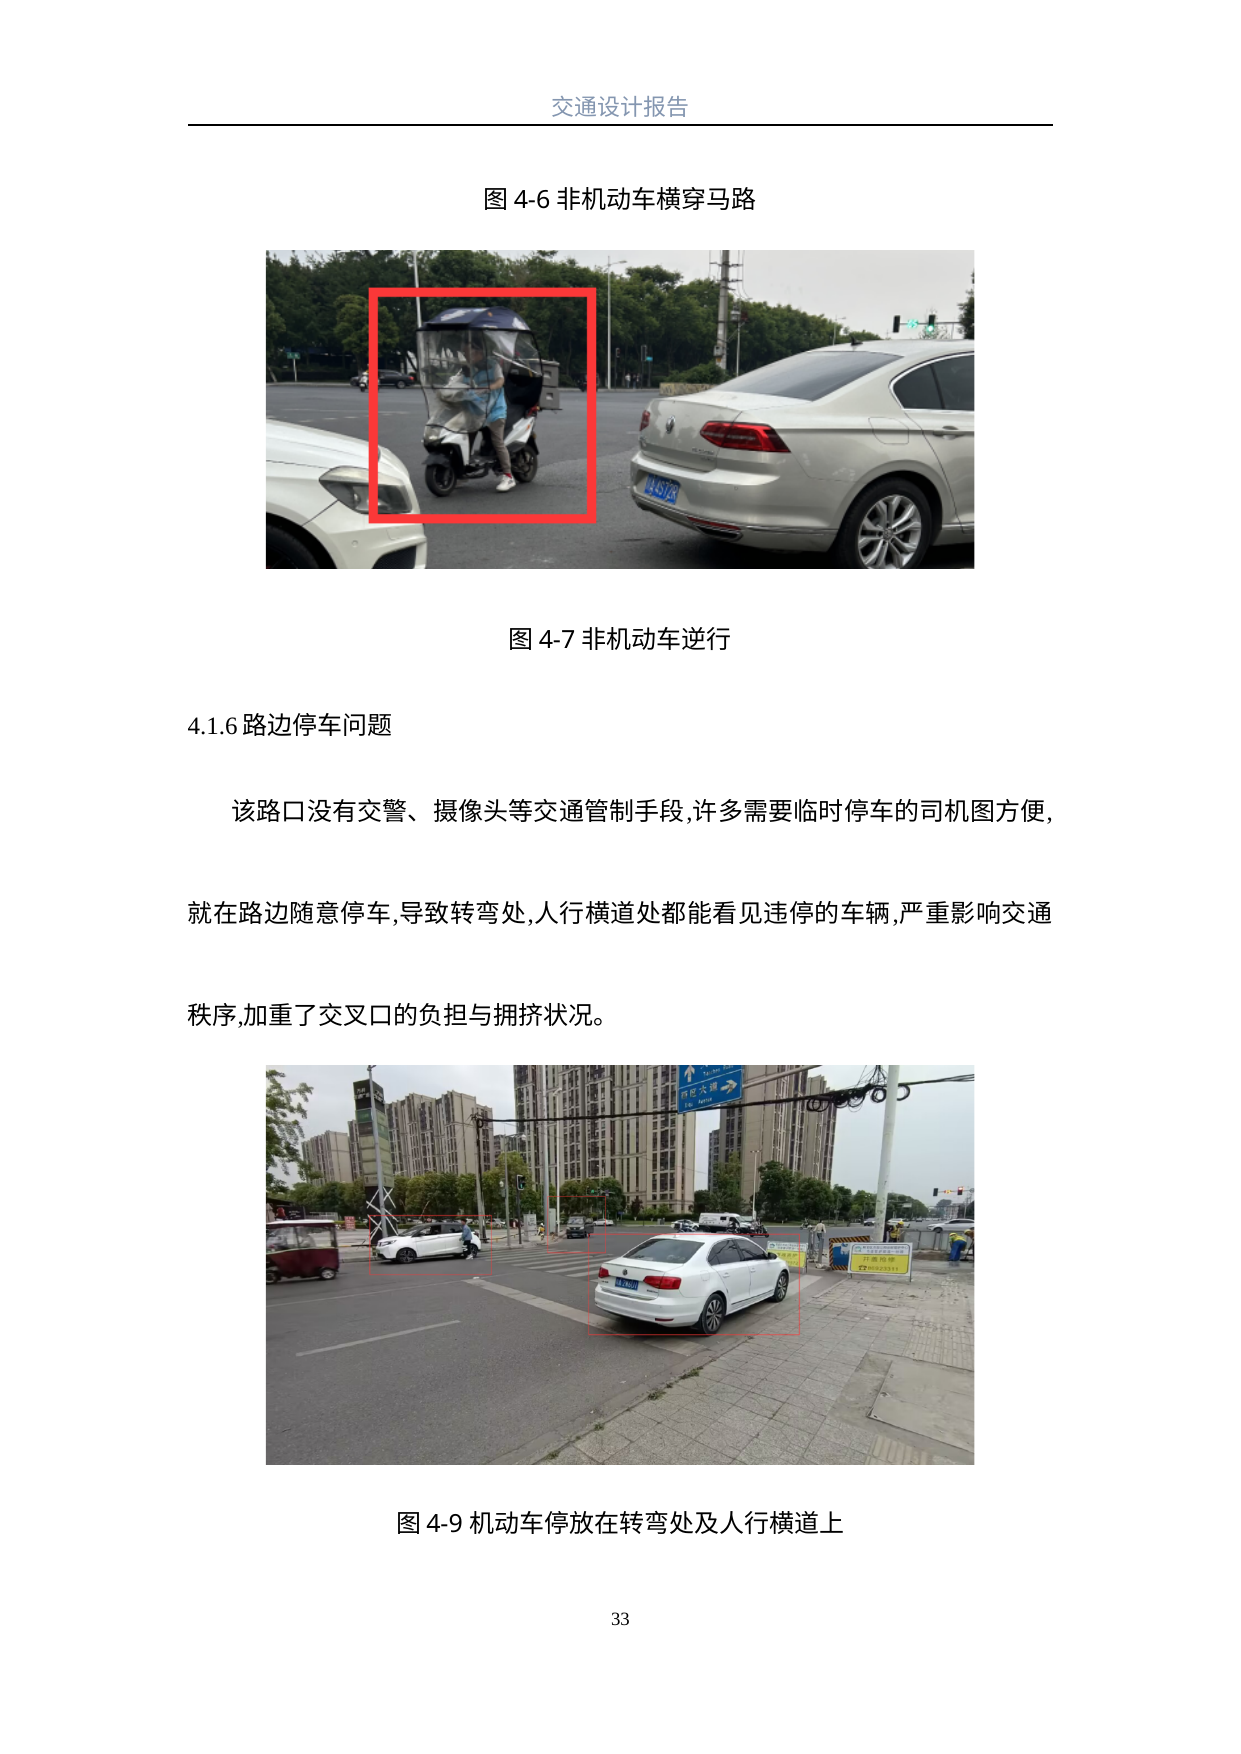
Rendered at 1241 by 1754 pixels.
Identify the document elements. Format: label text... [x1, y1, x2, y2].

text 4.1.6路边停车问题 [187, 690, 1053, 758]
text 图4-7 非机动车逆行 [187, 604, 1053, 672]
text 图4-6 非机动车横穿马路 [187, 164, 1053, 232]
picture [265, 250, 975, 569]
picture [265, 1065, 975, 1465]
text 图4-9 机动车停放在转弯处及人行横道上 [187, 1488, 1053, 1556]
text 该路口没有交警、摄像头等交通管制手段,许多需要临时停车的司机图方便,就在路边随意停车,导致转弯处,人行横道处都能看见违停的车辆,严重影响交通秩序,加重了交叉口的负担与拥挤状况。 [187, 776, 1053, 1048]
